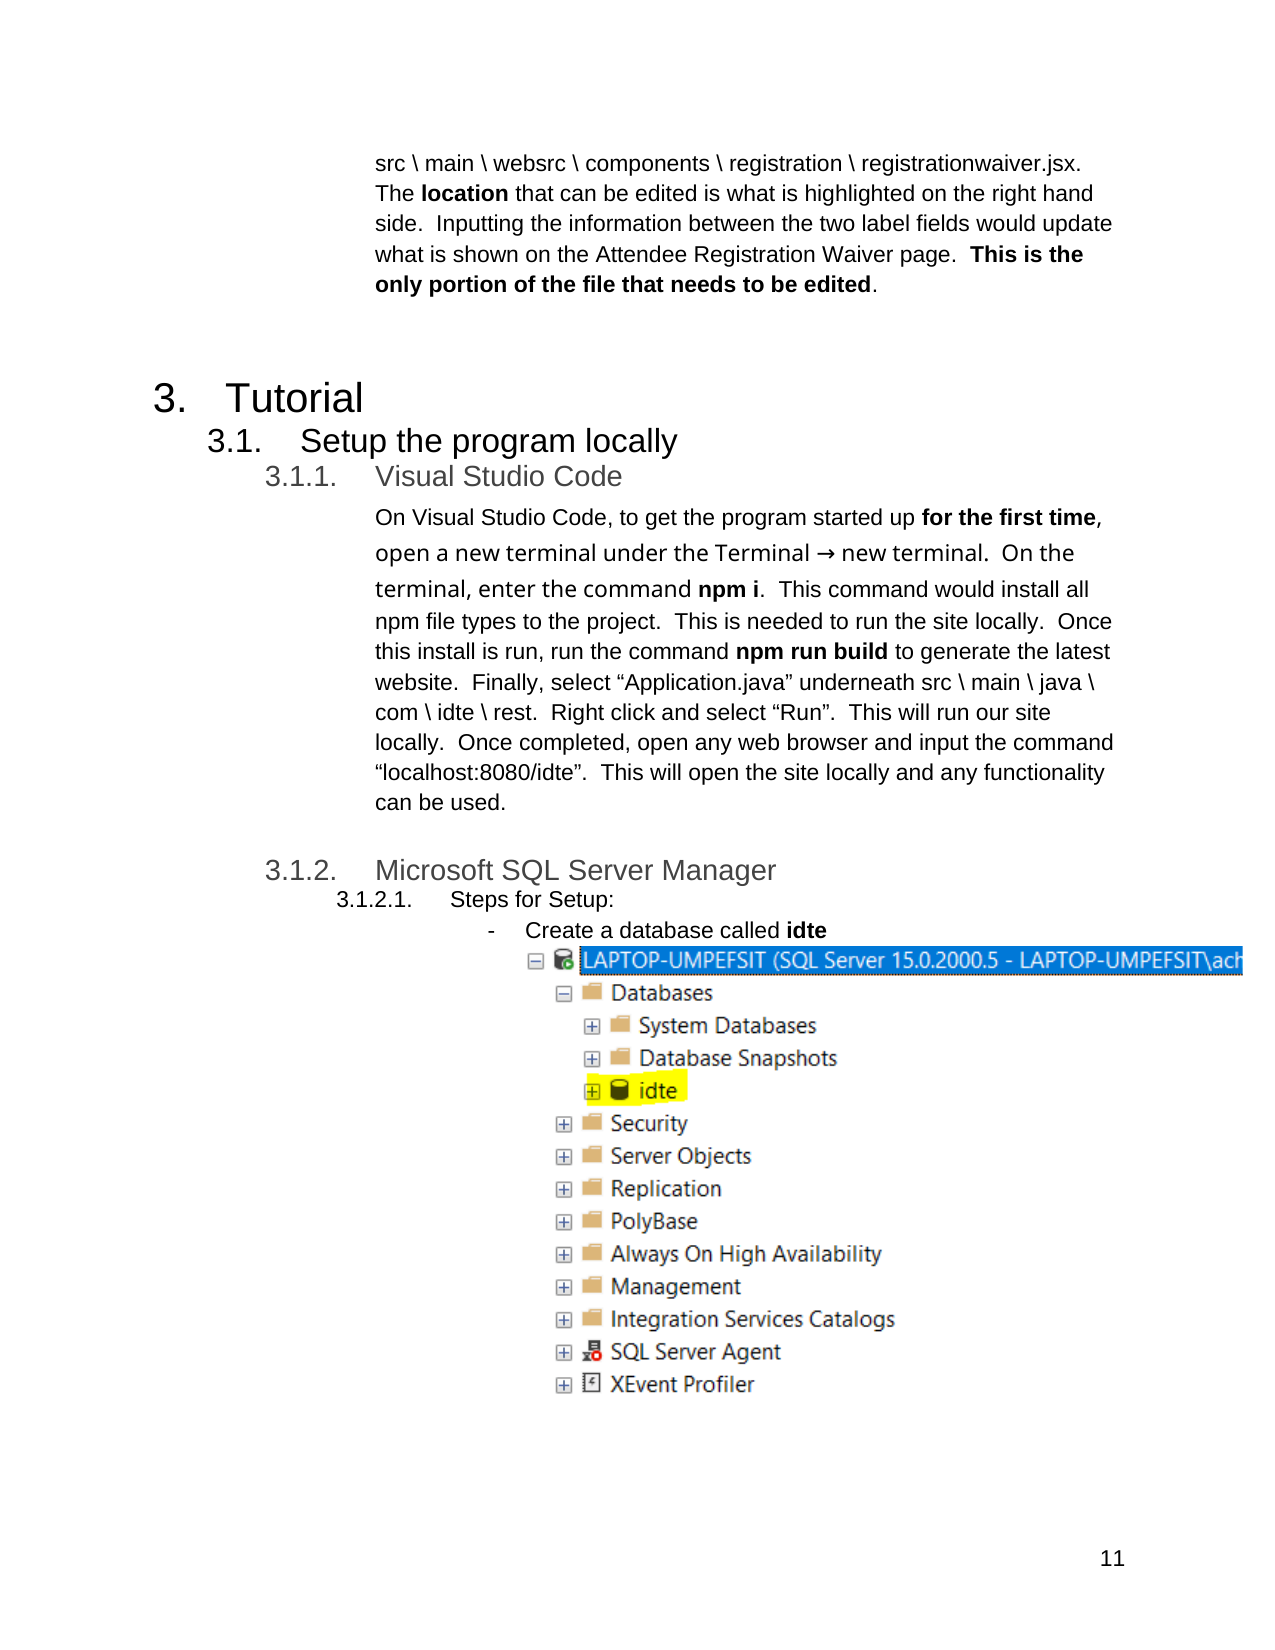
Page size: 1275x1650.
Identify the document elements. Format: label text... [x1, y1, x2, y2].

picture [525, 946, 1243, 1462]
subtitle Tutorial [187, 373, 1125, 421]
subtitle Microsoft SQL Server Manager [337, 853, 1125, 886]
text On Visual Studio Code, to get the program started up for the first time, open a new terminal under the Terminal → new terminal. On the terminal, enter the command npm i. This command would install all npm file types to the project. This is needed to run the site locally. Once this install is run, run the command npm run build to generate the latest website. Finally, select “Application.java” underneath src \ main \ java \ com \ idte \ rest. Right click and select “Run”. This will run our site locally. Once completed, open any web browser and input the command “localhost:8080/idte”. This will open the site locally and any functionality can be used. [375, 501, 1125, 816]
subtitle Setup the program locally [262, 421, 1125, 459]
subtitle Visual Studio Code [337, 459, 1125, 493]
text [375, 150, 1125, 297]
list Steps for Setup: [412, 886, 1125, 913]
list Create a database called idte [487, 917, 1125, 943]
